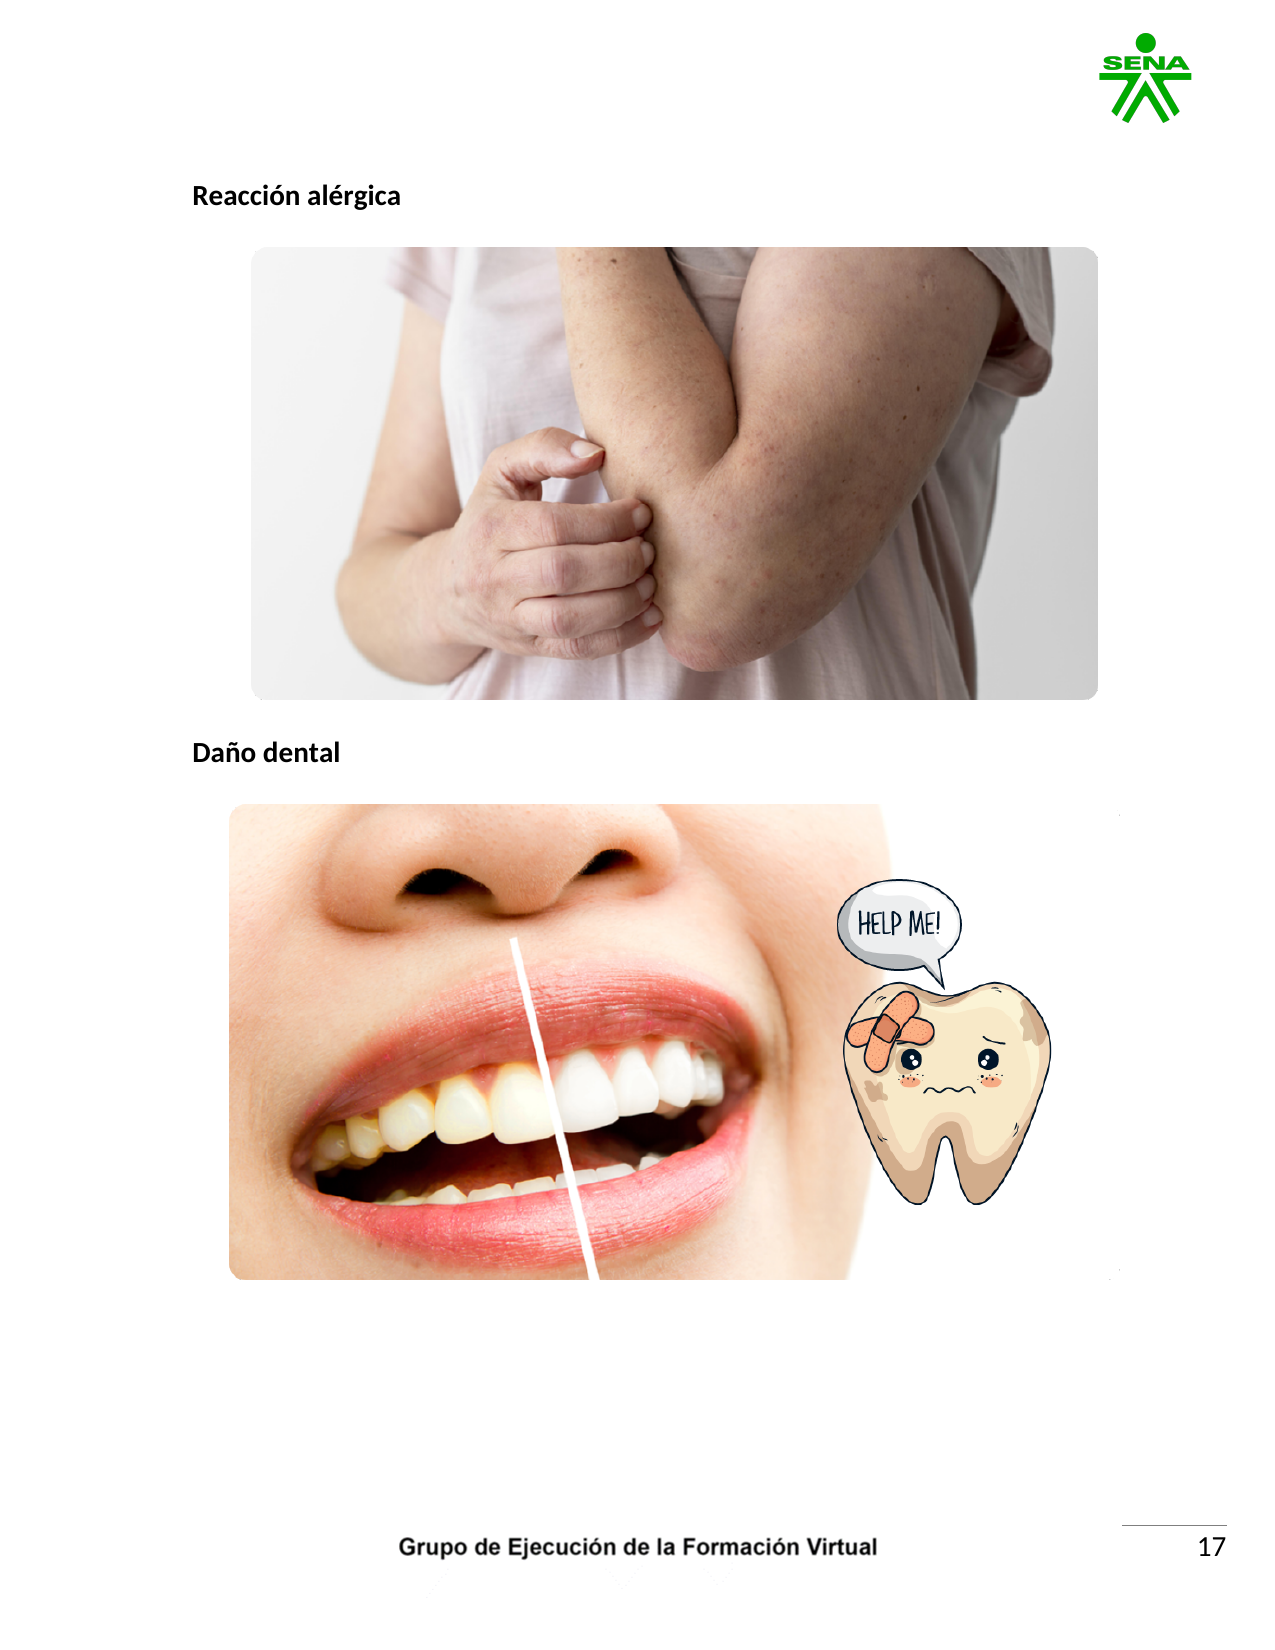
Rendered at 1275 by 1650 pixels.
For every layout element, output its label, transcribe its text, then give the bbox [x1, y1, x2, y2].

picture [1099, 33, 1192, 123]
text Reacción alérgica [118, 177, 1157, 213]
picture [229, 804, 1120, 1280]
text Daño dental [118, 734, 1157, 770]
picture [251, 247, 1098, 700]
picture [0, 1486, 1275, 1598]
